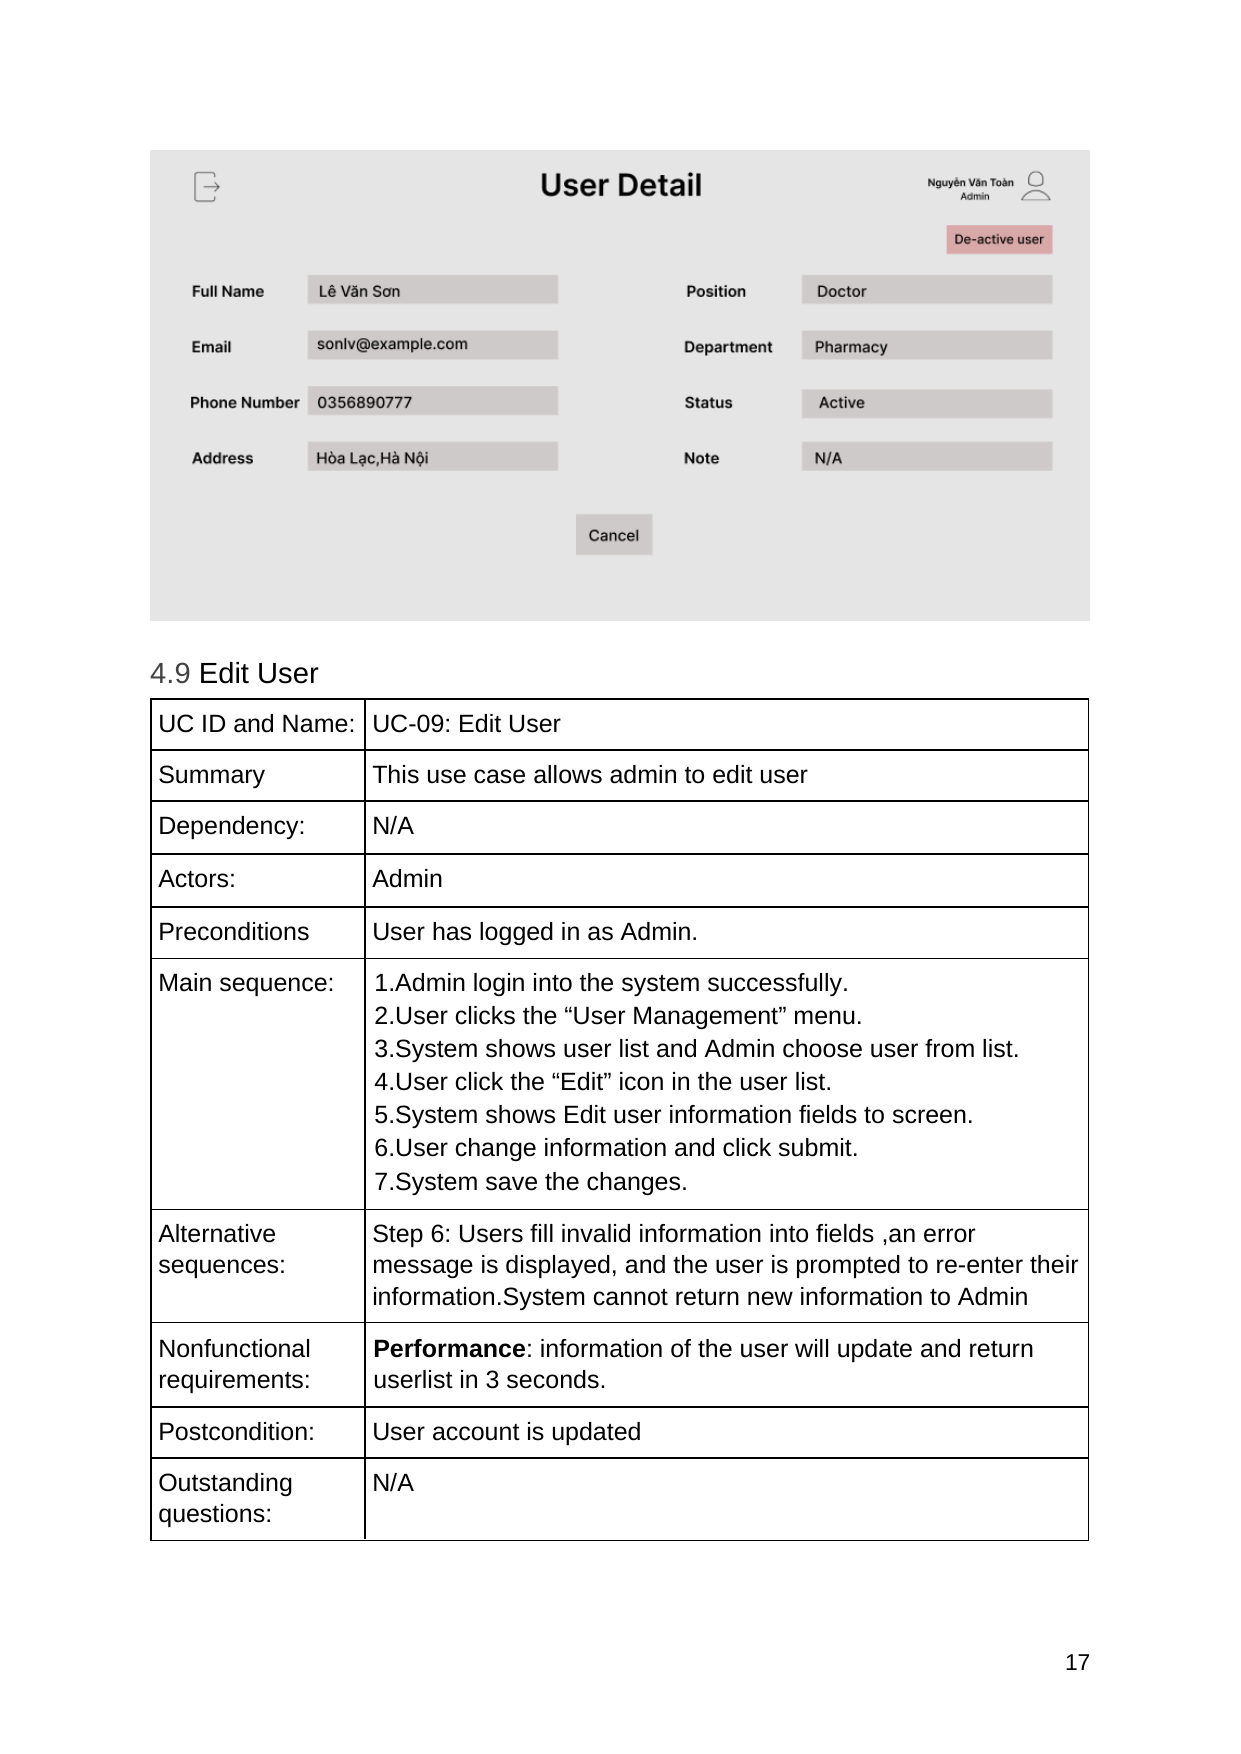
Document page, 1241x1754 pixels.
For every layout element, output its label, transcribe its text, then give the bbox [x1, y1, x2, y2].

table_cell Dependency: [152, 802, 364, 853]
table_cell Admin [366, 855, 1088, 906]
table_cell This use case allows admin to edit user [366, 751, 1088, 800]
subtitle 4.9 Edit User [150, 656, 1090, 690]
table_header UC ID and Name: [152, 700, 364, 749]
table_cell Alternative sequences: [152, 1210, 364, 1322]
table_cell Preconditions [152, 908, 364, 957]
table_cell N/A [366, 802, 1088, 853]
table_cell Postcondition: [152, 1408, 364, 1457]
table_cell 1.Admin login into the system successfully. 2.User clicks the “User Management” menu. 3.System shows user list and Admin choose user from list. 4.User click the “Edit” icon in the user list. 5.System shows Edit user information fields to screen. 6.User change information and click submit. 7.System save the changes. [366, 959, 1088, 1208]
table_cell Summary [152, 751, 364, 800]
table_cell User has logged in as Admin. [366, 908, 1088, 957]
table_cell User account is updated [366, 1408, 1088, 1457]
table_cell Actors: [152, 855, 364, 906]
table_cell Step 6: Users fill invalid information into fields ,an error message is displayed, and the user is prompted to re-enter their information.System cannot return new information to Admin [366, 1210, 1088, 1322]
table_cell Outstanding questions: [152, 1459, 364, 1539]
table_header UC-09: Edit User [366, 700, 1088, 749]
table_cell N/A [366, 1459, 1088, 1539]
table_cell Nonfunctional requirements: [152, 1323, 364, 1406]
table_cell Main sequence: [152, 959, 364, 1208]
table_cell Performance: information of the user will update and return userlist in 3 seconds. [366, 1323, 1088, 1406]
picture [150, 150, 1091, 621]
